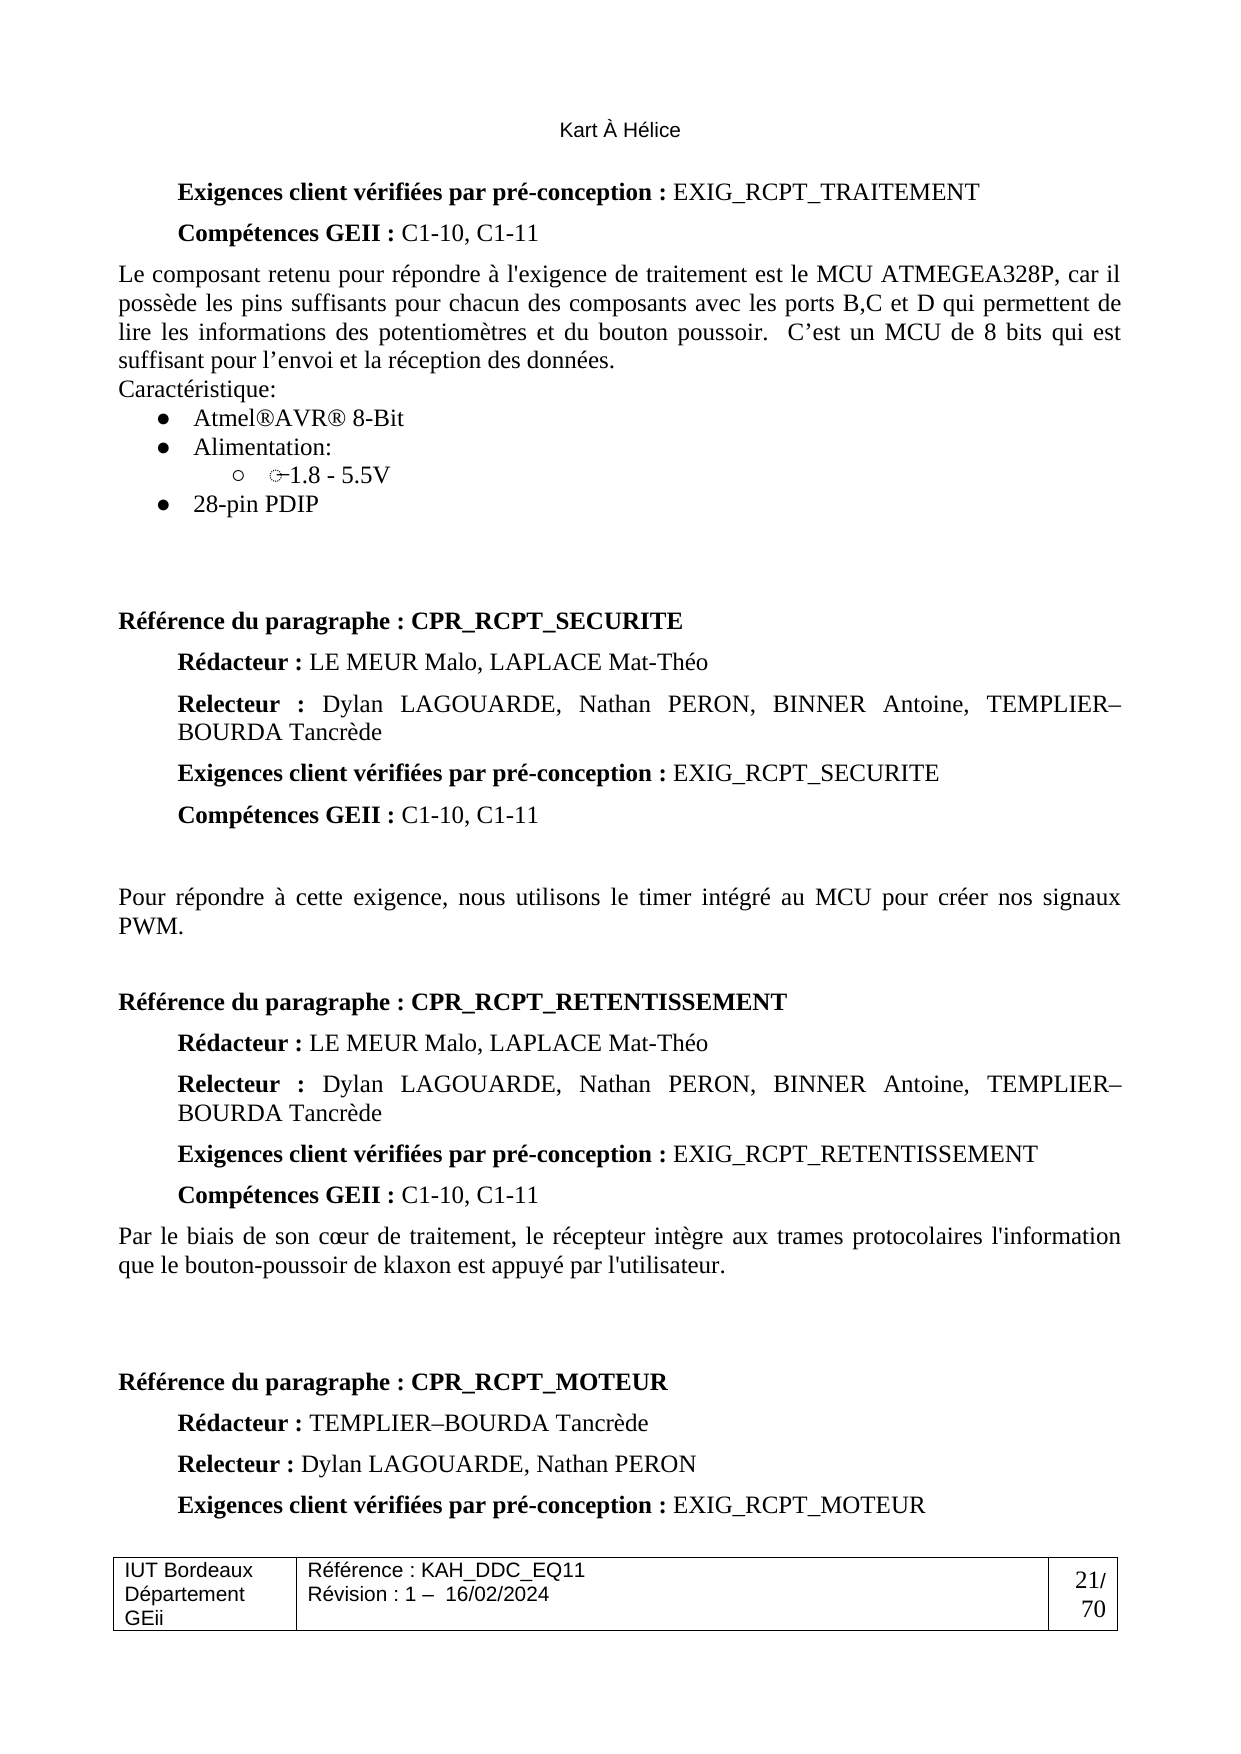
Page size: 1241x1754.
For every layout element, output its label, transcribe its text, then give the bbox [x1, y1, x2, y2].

text Exigences client vérifiées par pré-conception : EXIG_RCPT_RETENTISSEMENT [177, 1139, 1122, 1167]
text Compétences GEII : C1-10, C1-11 [177, 1180, 1122, 1209]
text Compétences GEII : C1-10, C1-11 [177, 800, 1122, 828]
list ̶ 1.8 - 5.5V [231, 461, 1122, 489]
subtitle Référence du paragraphe : CPR_RCPT_SECURITE [118, 606, 1122, 635]
text Relecteur : Dylan LAGOUARDE, Nathan PERON, BINNER Antoine, TEMPLIER–BOURDA Tancrède [177, 1069, 1122, 1126]
text Relecteur : Dylan LAGOUARDE, Nathan PERON, BINNER Antoine, TEMPLIER–BOURDA Tancrède [177, 689, 1122, 746]
text Exigences client vérifiées par pré-conception : EXIG_RCPT_SECURITE [177, 758, 1122, 787]
text Exigences client vérifiées par pré-conception : EXIG_RCPT_TRAITEMENT [177, 177, 1122, 206]
subtitle Référence du paragraphe : CPR_RCPT_MOTEUR [118, 1367, 1122, 1396]
text Pour répondre à cette exigence, nous utilisons le timer intégré au MCU pour créer nos signaux PWM. [118, 882, 1122, 939]
text Exigences client vérifiées par pré-conception : EXIG_RCPT_MOTEUR [177, 1490, 1122, 1519]
list Alimentation: [156, 432, 1122, 461]
list Atmel®AVR® 8-Bit [156, 403, 1122, 432]
text Par le biais de son cœur de traitement, le récepteur intègre aux trames protocolaires l'information que le bouton-poussoir de klaxon est appuyé par l'utilisateur. [118, 1221, 1122, 1278]
text Rédacteur : LE MEUR Malo, LAPLACE Mat-Théo [177, 647, 1122, 676]
text Relecteur : Dylan LAGOUARDE, Nathan PERON [177, 1449, 1122, 1478]
text Rédacteur : LE MEUR Malo, LAPLACE Mat-Théo [177, 1028, 1122, 1056]
text Caractéristique: [118, 374, 1122, 403]
subtitle Référence du paragraphe : CPR_RCPT_RETENTISSEMENT [118, 987, 1122, 1015]
text Compétences GEII : C1-10, C1-11 [177, 218, 1122, 247]
text Le composant retenu pour répondre à l'exigence de traitement est le MCU ATMEGEA328P, car il possède les pins suffisants pour chacun des composants avec les ports B,C et D qui permettent de lire les informations des potentiomètres et du bouton poussoir. C’est un MCU de 8 bits qui est suffisant pour l’envoi et la réception des données. [118, 259, 1122, 374]
list 28-pin PDIP [156, 489, 1122, 518]
text Rédacteur : TEMPLIER–BOURDA Tancrède [177, 1408, 1122, 1437]
